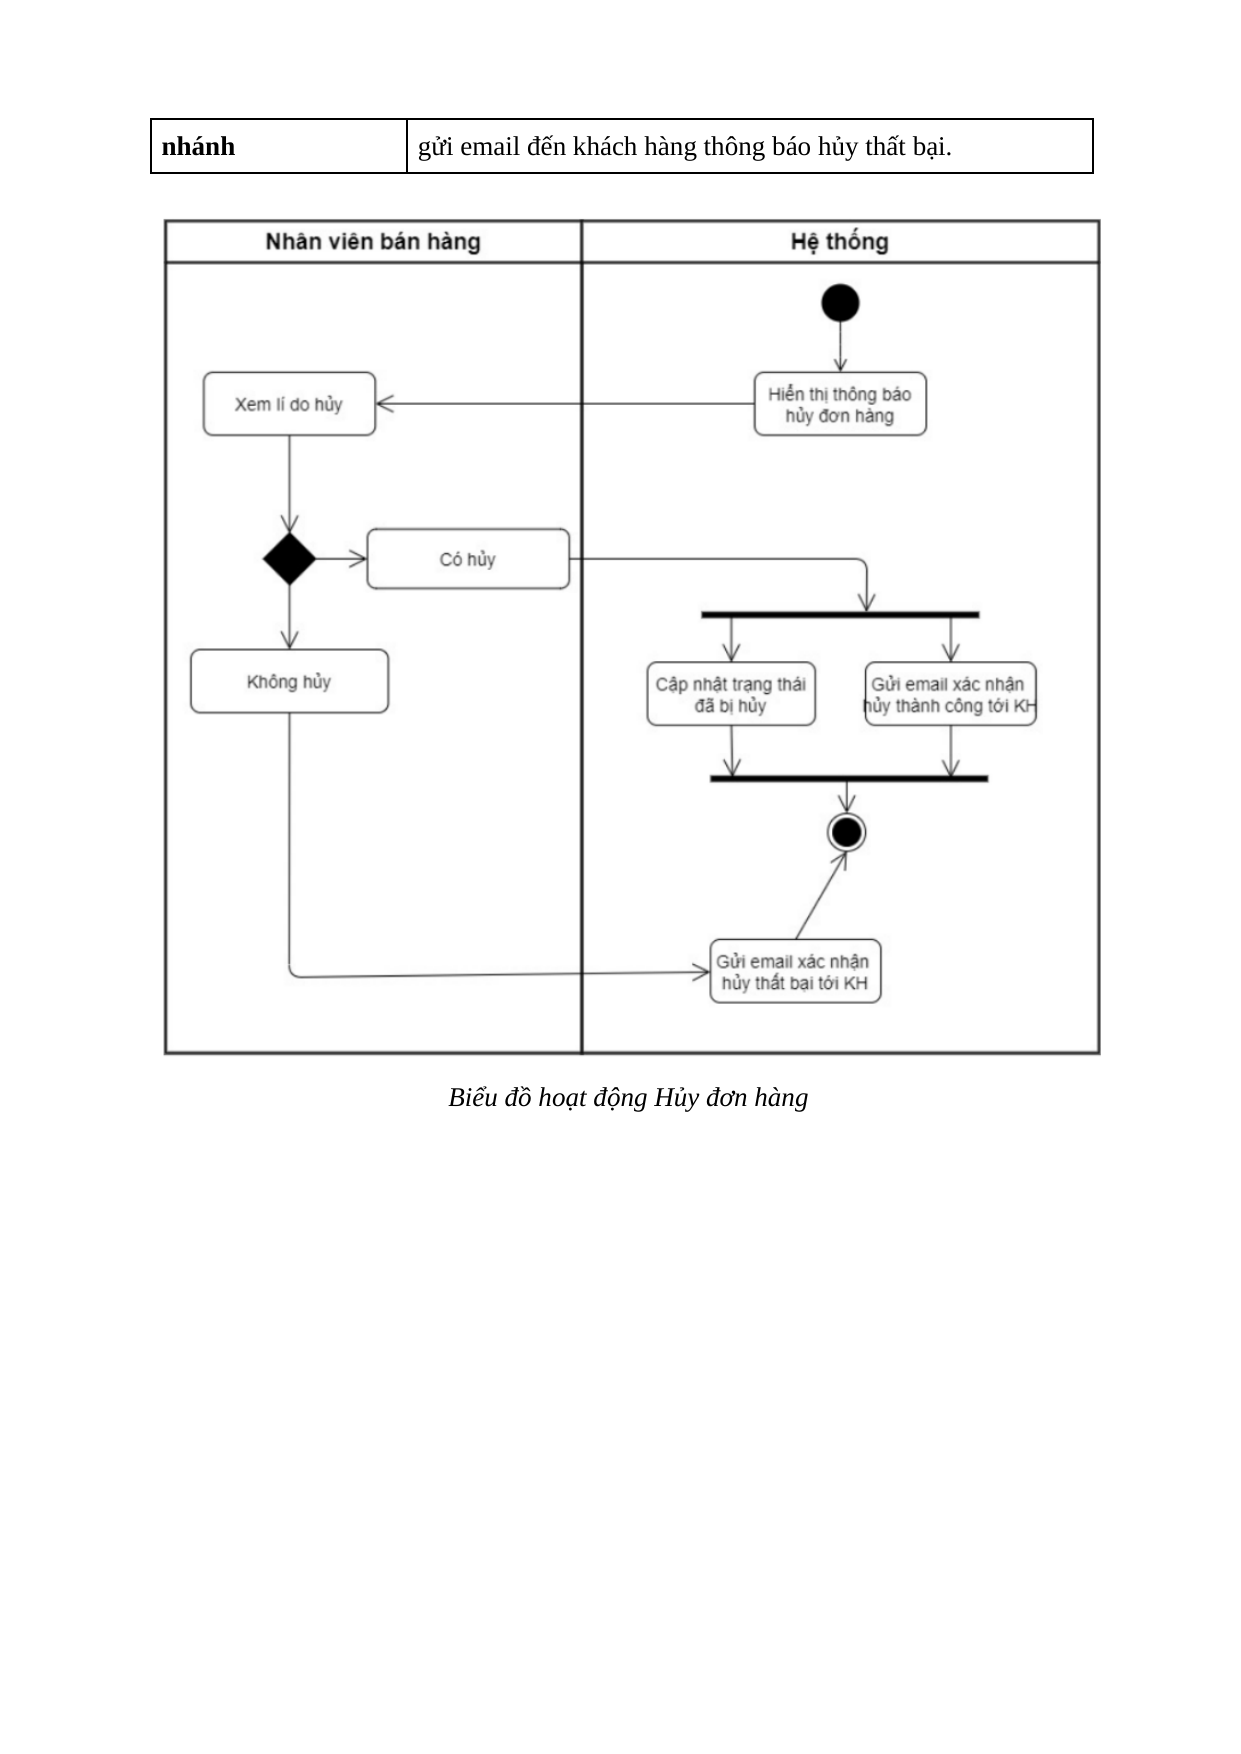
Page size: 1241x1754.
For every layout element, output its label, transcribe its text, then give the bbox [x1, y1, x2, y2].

text Biểu đồ hoạt động Hủy đơn hàng [150, 1081, 1109, 1112]
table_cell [408, 120, 1092, 172]
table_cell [152, 120, 406, 172]
picture [150, 210, 1110, 1062]
